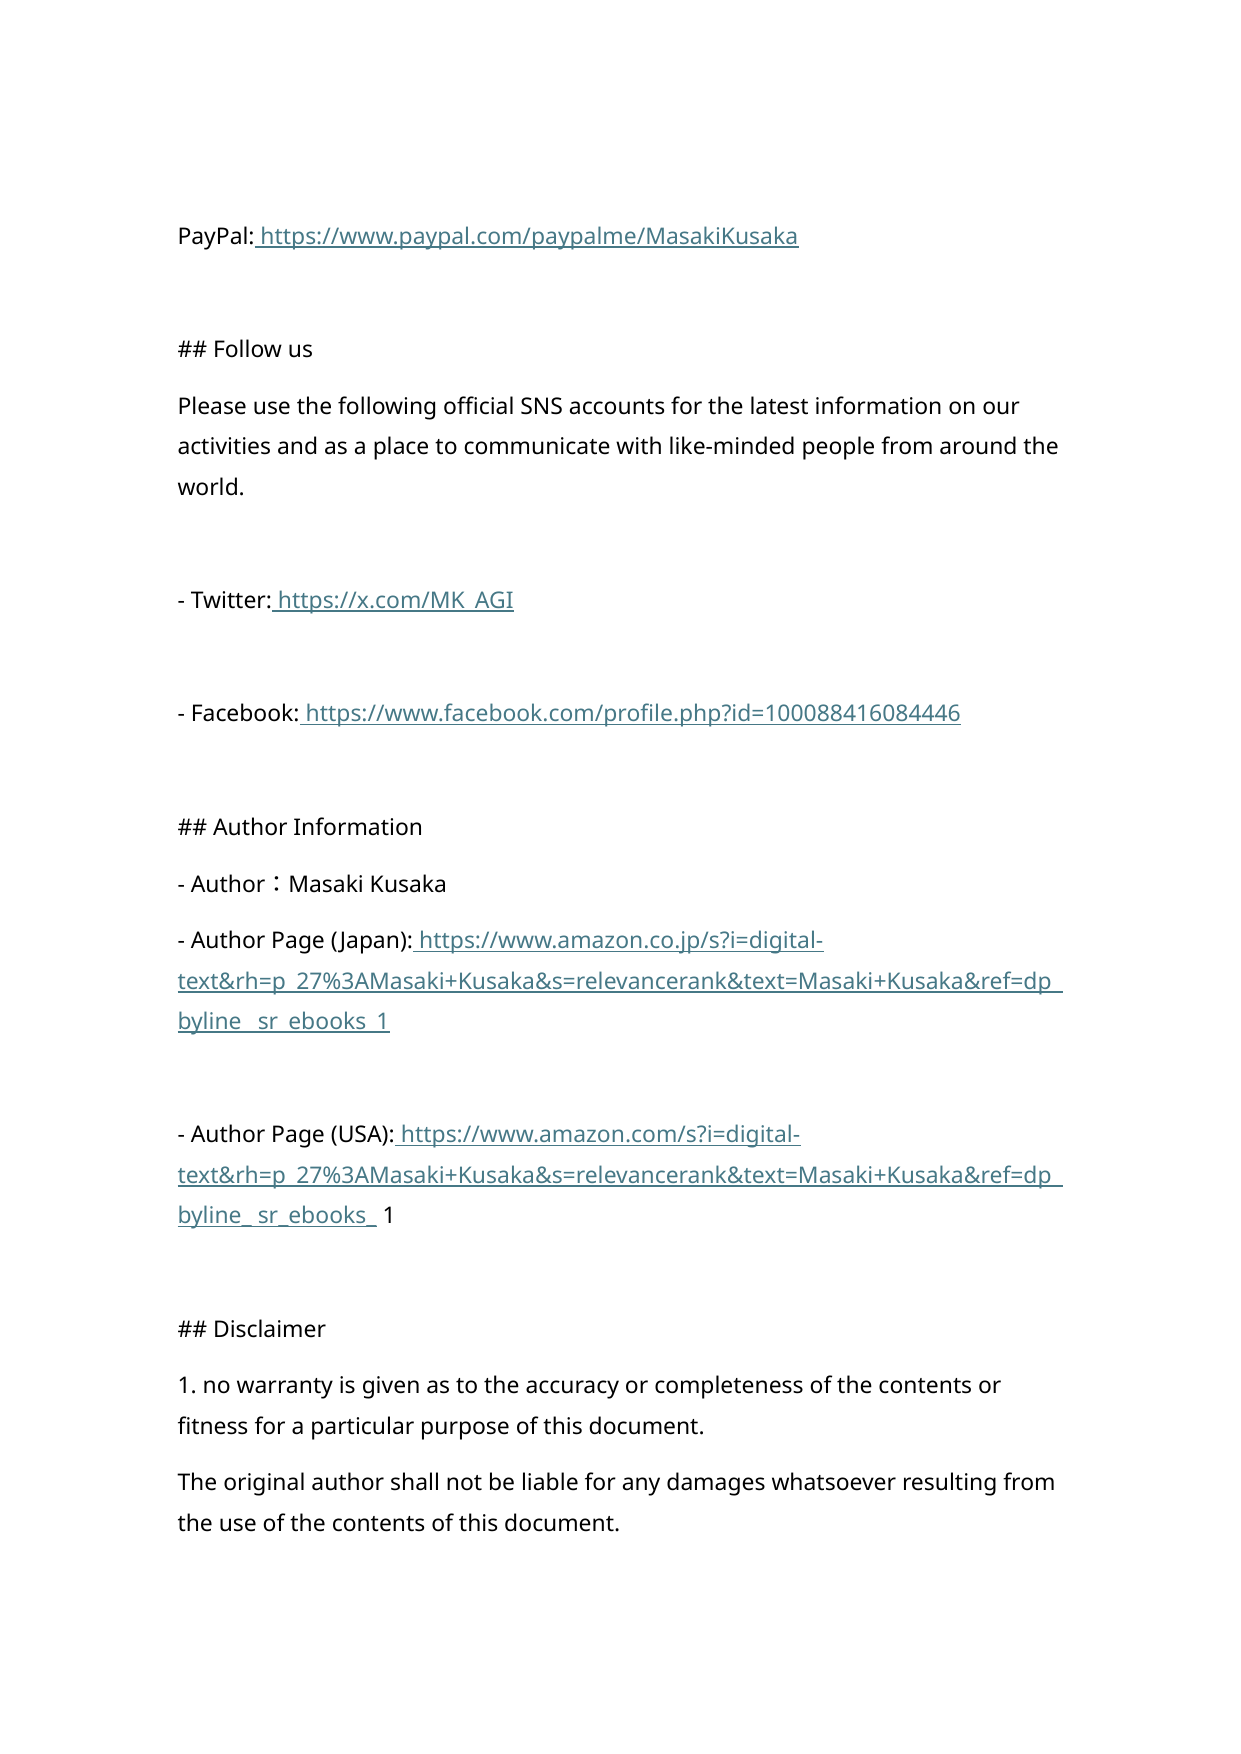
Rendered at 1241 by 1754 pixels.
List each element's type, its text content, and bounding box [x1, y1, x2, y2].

text 1. no warranty is given as to the accuracy or completeness of the contents or fitness for a particular purpose of this document. [177, 1366, 1063, 1444]
text - Author Page (USA): https://www.amazon.com/s?i=digital-text&rh=p_27%3AMasaki+Kusaka&s=relevancerank&text=Masaki+Kusaka&ref=dp_byline_ sr_ebooks_ 1 [177, 1115, 1063, 1185]
text - Facebook: https://www.facebook.com/profile.php?id=100088416084446 [177, 694, 1063, 732]
text PayPal: https://www.paypal.com/paypalme/MasakiKusaka [177, 217, 1063, 254]
text ## Disclaimer [177, 1309, 1063, 1347]
text ## Author Information [177, 808, 1063, 845]
text - Author Page (USA): https://www.amazon.com/s?i=digital-text&rh=p_27%3AMasaki+Kusaka&s=relevancerank&text=Masaki+Kusaka&ref=dp_byline_ sr_ebooks_ 1 [177, 1186, 1063, 1233]
text - Author Page (Japan): https://www.amazon.co.jp/s?i=digital-text&rh=p_27%3AMasaki+Kusaka&s=relevancerank&text=Masaki+Kusaka&ref=dp_byline _sr_ebooks_1 [177, 992, 1063, 1039]
text - Author：Masaki Kusaka [177, 864, 1063, 902]
text Please use the following official SNS accounts for the latest information on our activities and as a place to communicate with like-minded people from around the world. [177, 387, 1063, 505]
text - Twitter: https://x.com/MK_AGI [177, 581, 1063, 618]
text ## Follow us [177, 330, 1063, 368]
text - Author Page (Japan): https://www.amazon.co.jp/s?i=digital-text&rh=p_27%3AMasaki+Kusaka&s=relevancerank&text=Masaki+Kusaka&ref=dp_byline _sr_ebooks_1 [177, 921, 1063, 991]
text The original author shall not be liable for any damages whatsoever resulting from the use of the contents of this document. [177, 1463, 1063, 1541]
